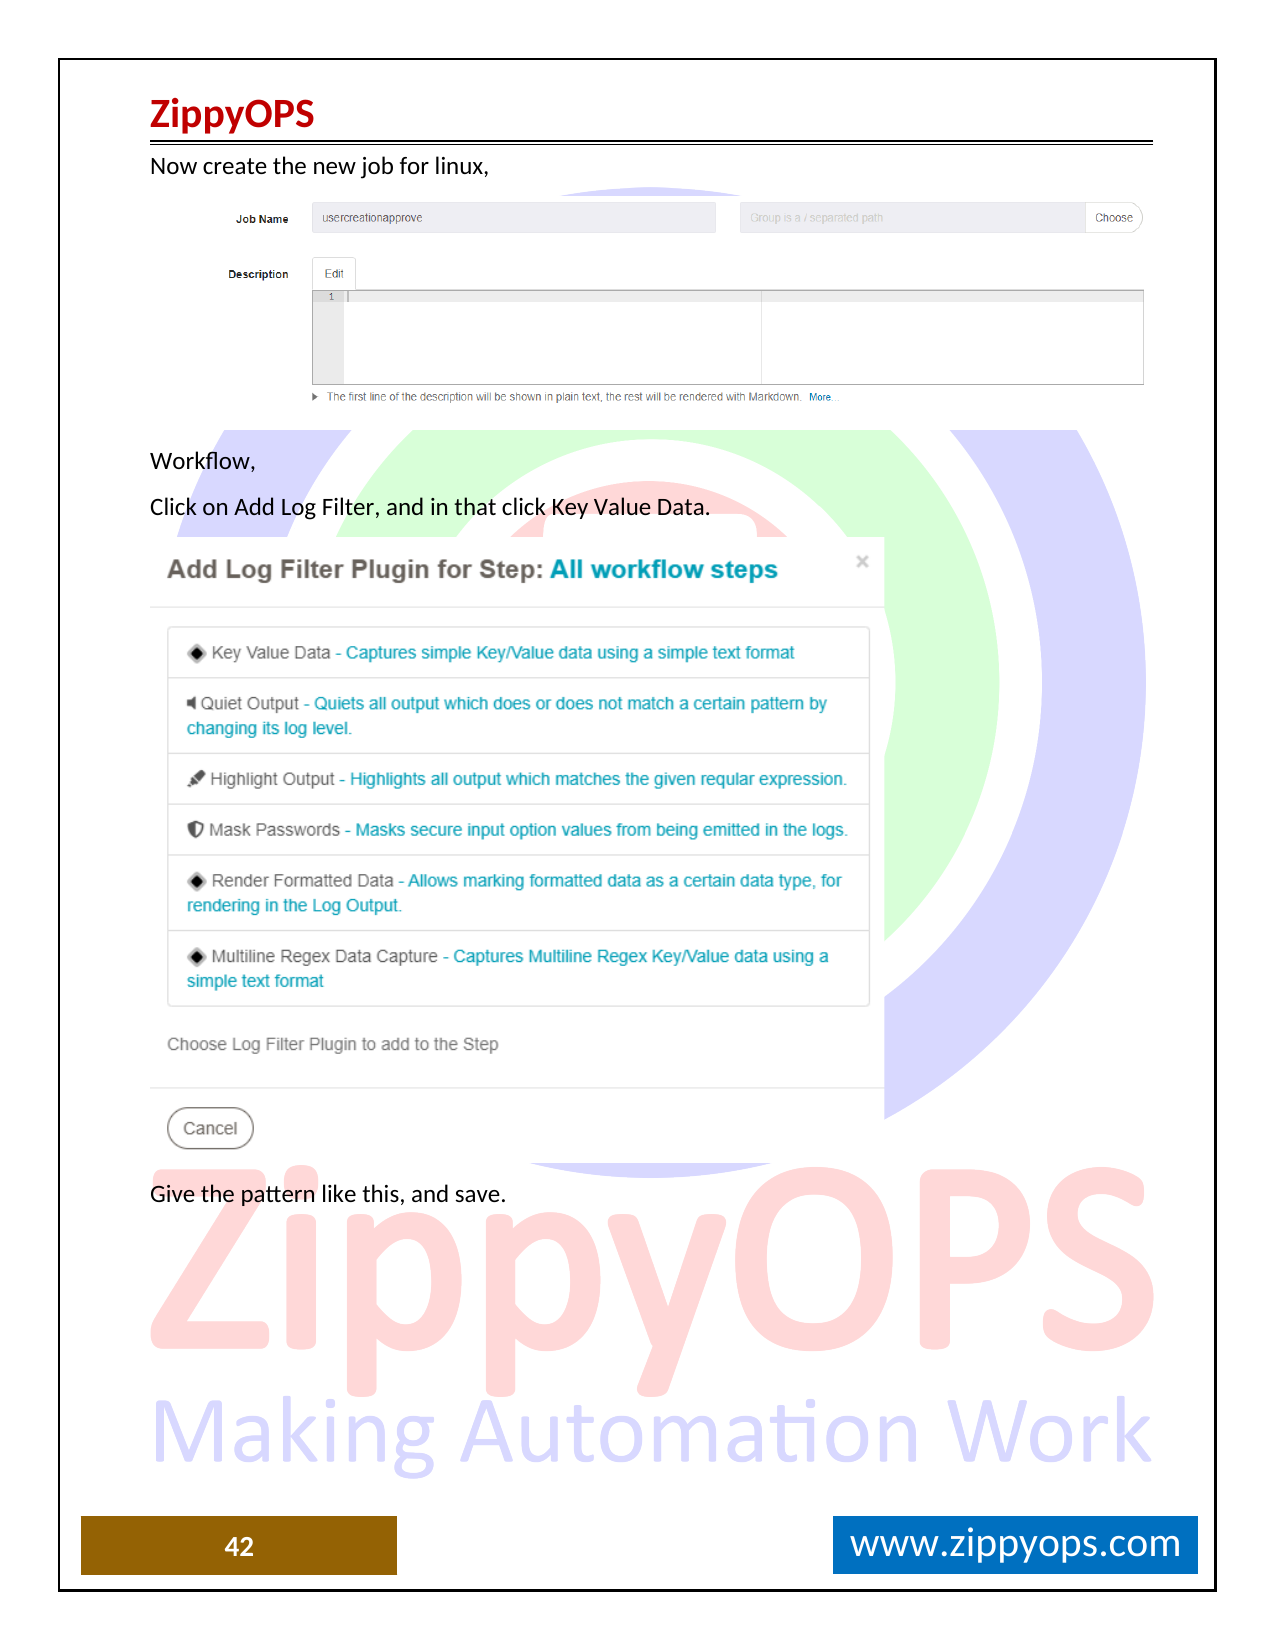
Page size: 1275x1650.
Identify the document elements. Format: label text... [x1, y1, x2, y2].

text Now create the new job for linux, [150, 150, 1153, 181]
text Give the pattern like this, and save. [150, 1178, 1153, 1208]
text Click on Add Log Filter, and in that click Key Value Data. [150, 491, 1153, 521]
text Workflow, [150, 445, 1153, 475]
picture [150, 196, 1154, 430]
picture [150, 537, 885, 1163]
